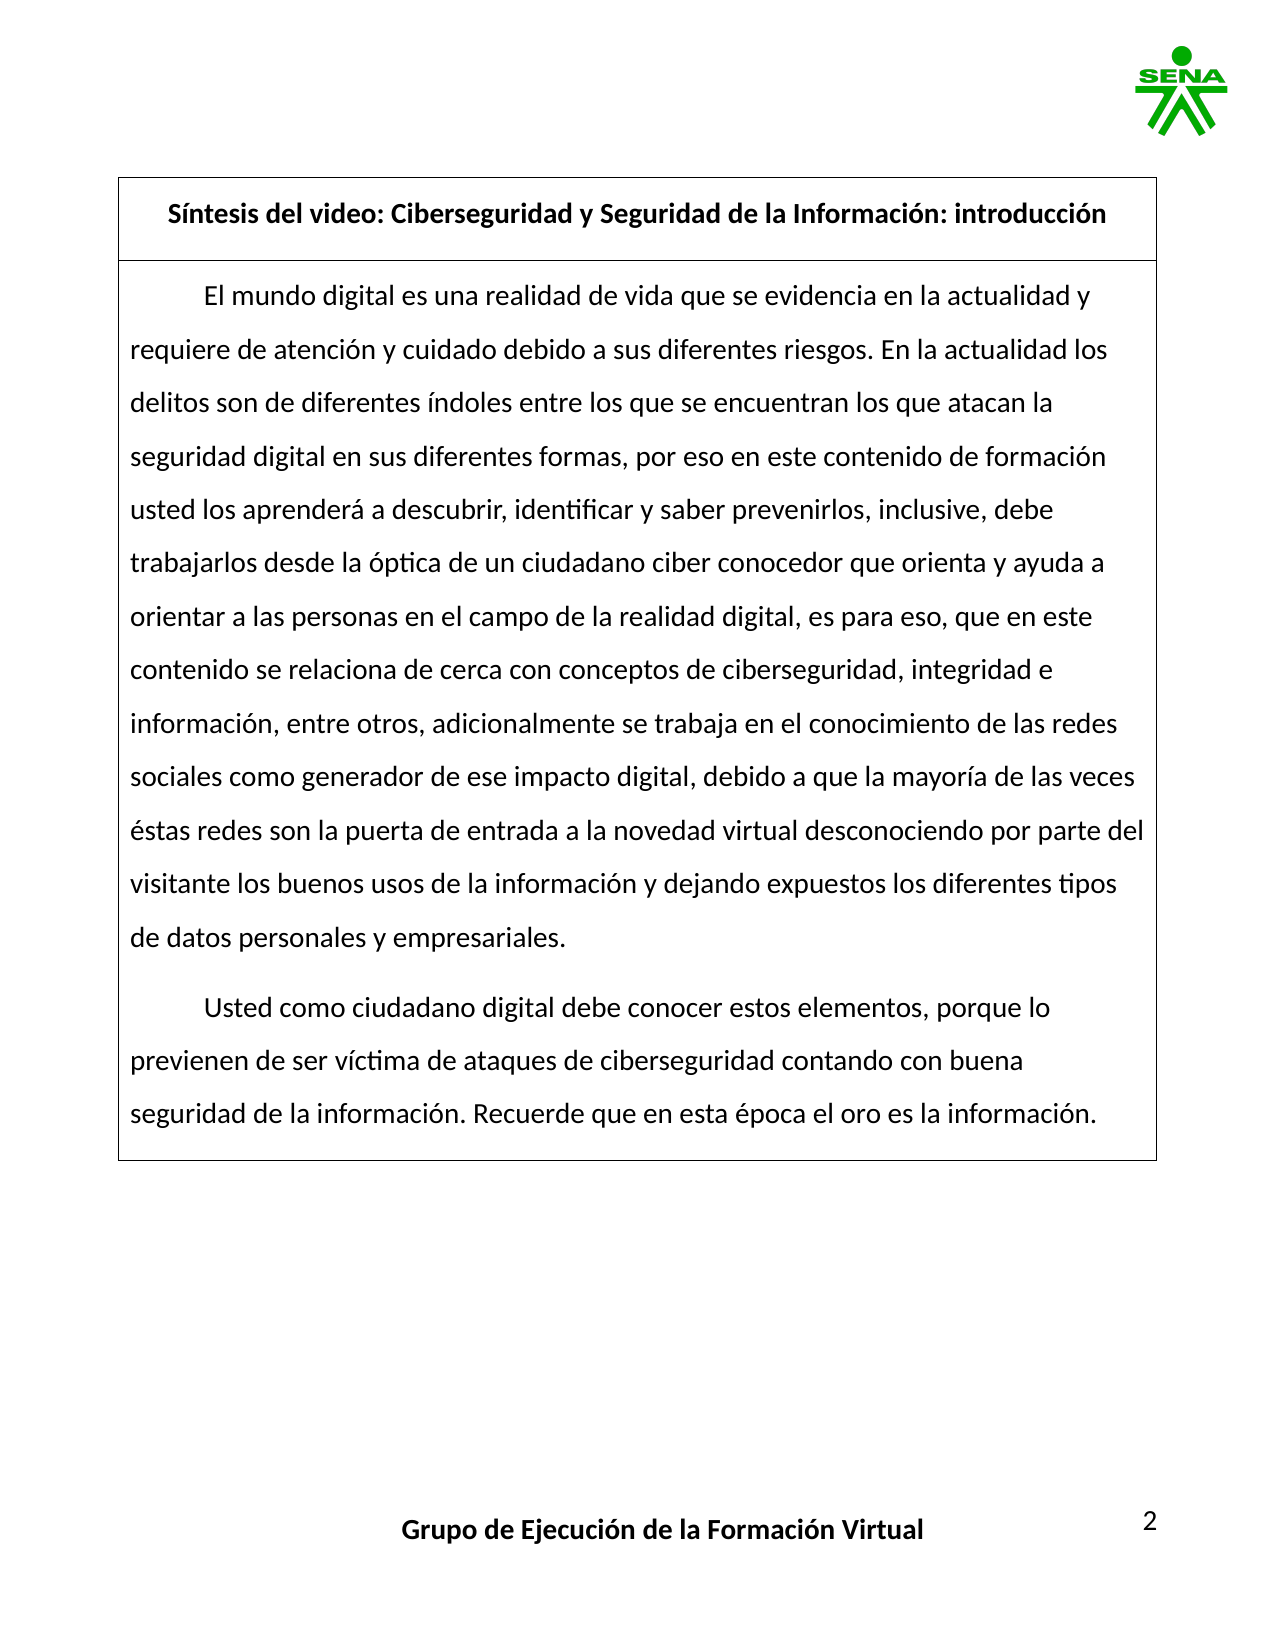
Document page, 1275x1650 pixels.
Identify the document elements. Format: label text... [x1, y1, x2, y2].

table_cell El mundo digital es una realidad de vida que se evidencia en la actualidad y requiere de atención y cuidado debido a sus diferentes riesgos. En la actualidad los delitos son de diferentes índoles entre los que se encuentran los que atacan la seguridad digital en sus diferentes formas, por eso en este contenido de formación usted los aprenderá a descubrir, identificar y saber prevenirlos, inclusive, debe trabajarlos desde la óptica de un ciudadano ciber conocedor que orienta y ayuda a orientar a las personas en el campo de la realidad digital, es para eso, que en este contenido se relaciona de cerca con conceptos de ciberseguridad, integridad e información, entre otros, adicionalmente se trabaja en el conocimiento de las redes sociales como generador de ese impacto digital, debido a que la mayoría de las veces éstas redes son la puerta de entrada a la novedad virtual desconociendo por parte del visitante los buenos usos de la información y dejando expuestos los diferentes tipos de datos personales y empresariales. Usted como ciudadano digital debe conocer estos elementos, porque lo previenen de ser víctima de ataques de ciberseguridad contando con buena seguridad de la información. Recuerde que en esta época el oro es la información. [119, 261, 1156, 1160]
table_header Síntesis del video: Ciberseguridad y Seguridad de la Información: introducción [119, 178, 1156, 260]
picture [1135, 46, 1228, 136]
